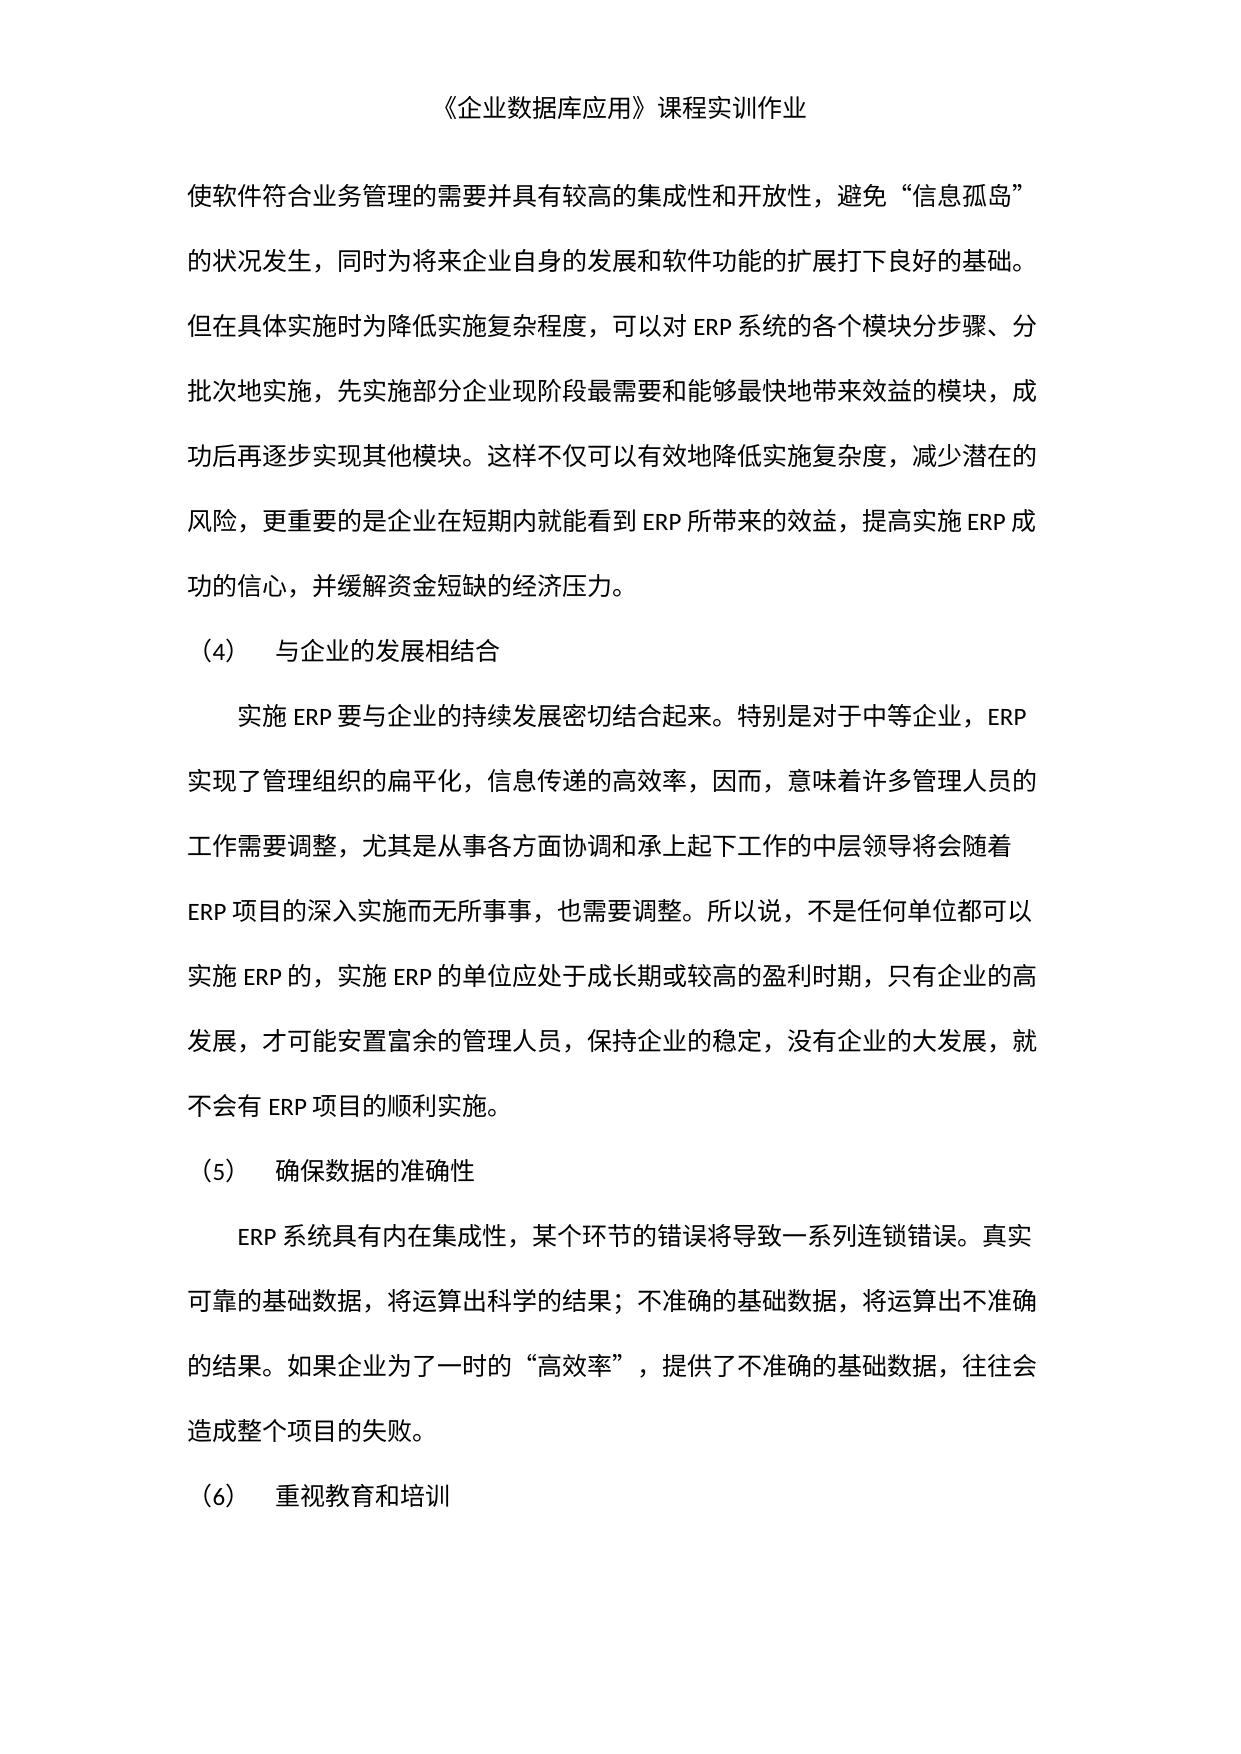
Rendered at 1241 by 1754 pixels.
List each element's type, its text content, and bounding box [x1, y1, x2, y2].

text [187, 162, 1053, 617]
text 实施 ERP 要与企业的持续发展密切结合起来。特别是对于中等企业，ERP 实现了管理组织的扁平化，信息传递的高效率，因而，意味着许多管理人员的工作需要调整，尤其是从事各方面协调和承上起下工作的中层领导将会随着ERP 项目的深入实施而无所事事，也需要调整。所以说，不是任何单位都可以实施 ERP 的，实施 ERP 的单位应处于成长期或较高的盈利时期，只有企业的高发展，才可能安置富余的管理人员，保持企业的稳定，没有企业的大发展，就不会有 ERP 项目的顺利实施。 [187, 682, 1053, 1137]
list 确保数据的准确性 [187, 1137, 1053, 1202]
text ERP 系统具有内在集成性，某个环节的错误将导致一系列连锁错误。真实可靠的基础数据，将运算出科学的结果；不准确的基础数据，将运算出不准确的结果。如果企业为了一时的“高效率”，提供了不准确的基础数据，往往会造成整个项目的失败。 [187, 1202, 1053, 1462]
list 重视教育和培训 [187, 1462, 1053, 1527]
list 与企业的发展相结合 [187, 617, 1053, 682]
